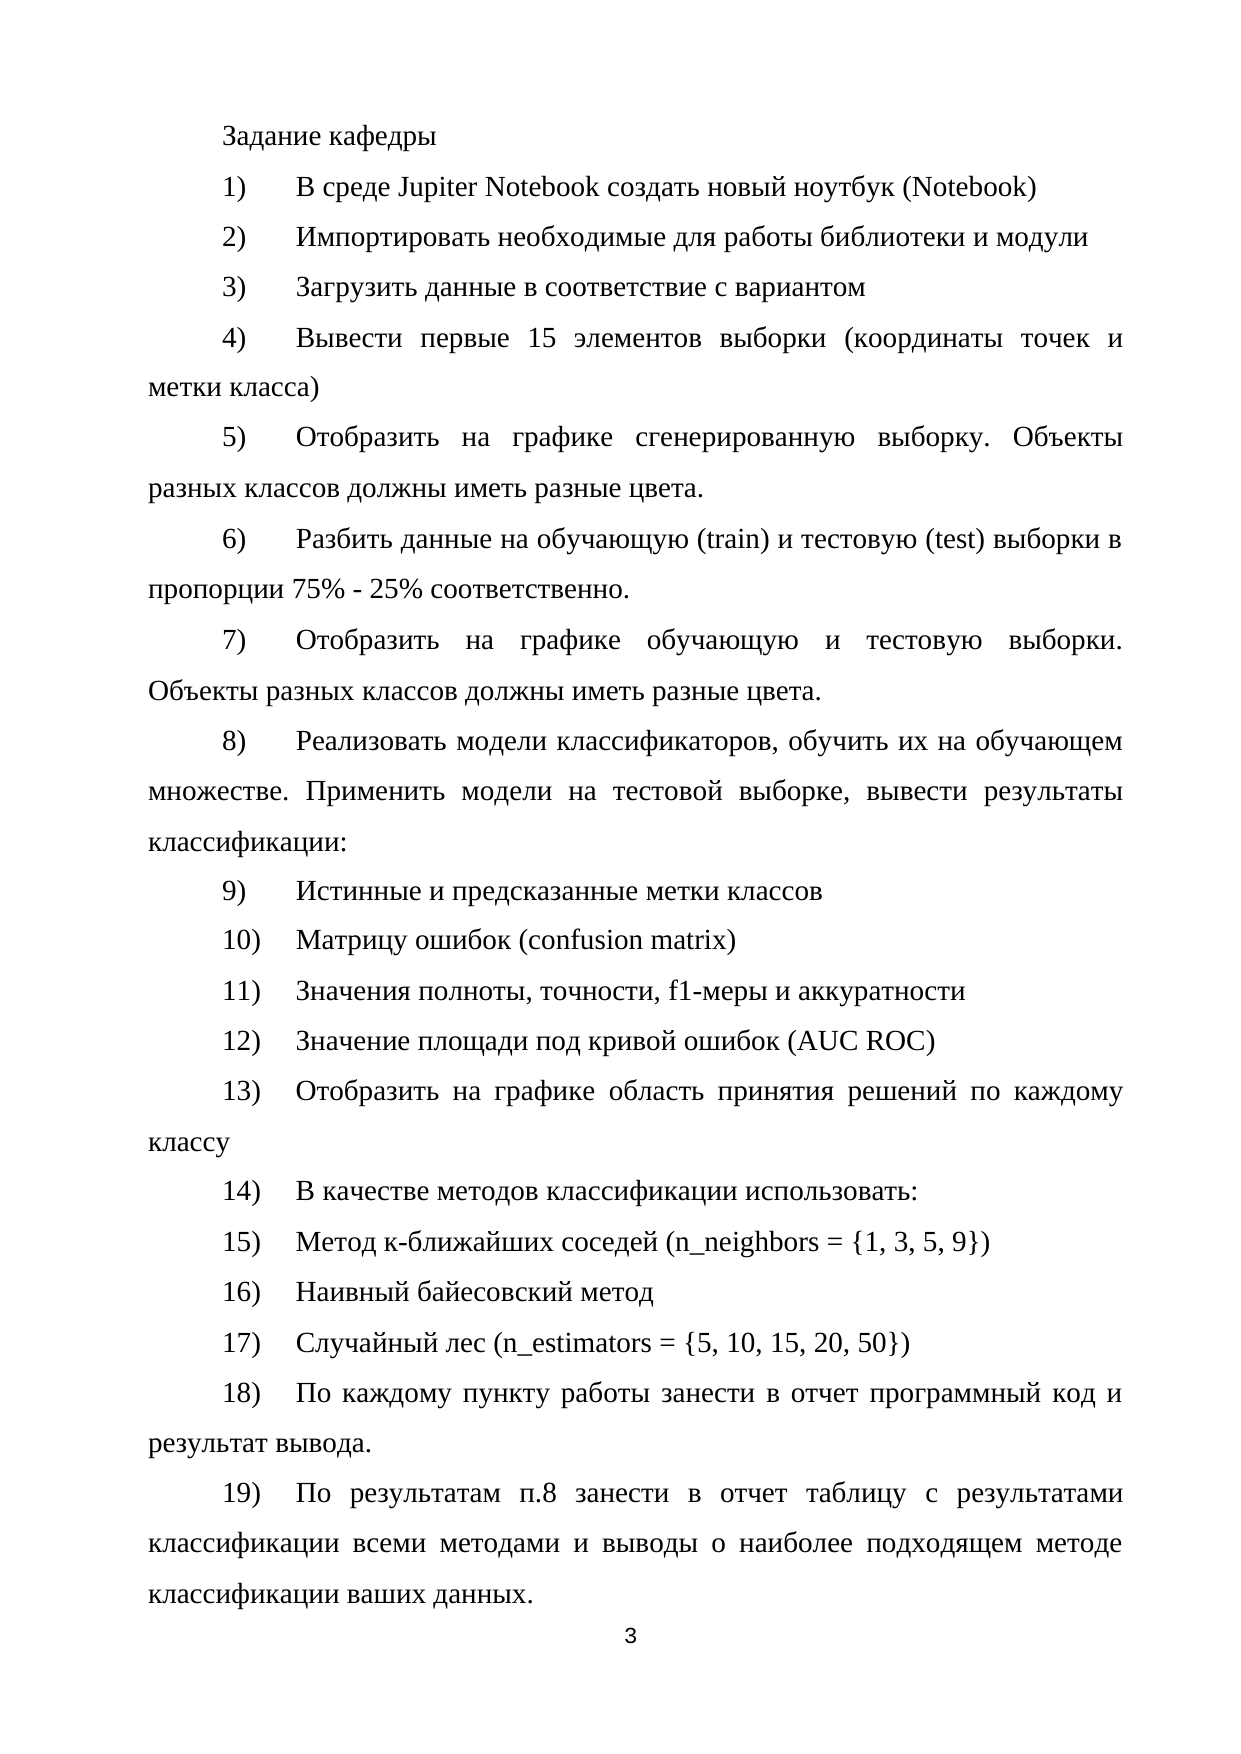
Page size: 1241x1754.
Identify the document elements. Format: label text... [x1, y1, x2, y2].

text Задание кафедры [222, 118, 1136, 152]
list Истинные и предсказанные метки классов [222, 874, 1136, 907]
list Матрицу ошибок (confusion matrix) [222, 922, 1136, 956]
list Разбить данные на обучающую (train) и тестовую (test) выборки в пропорции 75% - 25% соответственно. [148, 521, 1123, 605]
list В среде Jupiter Notebook создать новый ноутбук (Notebook) [222, 169, 1136, 202]
list По результатам п.8 занести в отчет таблицу с результатами классификации всеми методами и выводы о наиболее подходящем методе классификации ваших данных. [148, 1475, 1123, 1609]
list Значение площади под кривой ошибок (AUC ROC) [222, 1023, 1136, 1056]
list Загрузить данные в соответствие с вариантом [222, 269, 1136, 303]
list Значения полноты, точности, f1-меры и аккуратности [222, 973, 1136, 1006]
list Наивный байесовский метод [222, 1274, 1136, 1308]
list Метод к-ближайших соседей (n_neighbors = {1, 3, 5, 9}) [222, 1224, 1136, 1258]
list Случайный лес (n_estimators = {5, 10, 15, 20, 50}) [222, 1325, 1136, 1358]
list Отобразить на графике область принятия решений по каждому классу [148, 1073, 1123, 1158]
list Вывести первые 15 элементов выборки (координаты точек и метки класса) [148, 320, 1123, 403]
list В качестве методов классификации использовать: [222, 1175, 1136, 1207]
list Реализовать модели классификаторов, обучить их на обучающем множестве. Применить модели на тестовой выборке, вывести результаты классификации: [148, 723, 1123, 857]
list Импортировать необходимые для работы библиотеки и модули [222, 219, 1136, 252]
list По каждому пункту работы занести в отчет программный код и результат вывода. [148, 1375, 1123, 1458]
list Отобразить на графике сгенерированную выборку. Объекты разных классов должны иметь разные цвета. [148, 419, 1123, 504]
list Отобразить на графике обучающую и тестовую выборки. Объекты разных классов должны иметь разные цвета. [148, 622, 1123, 706]
